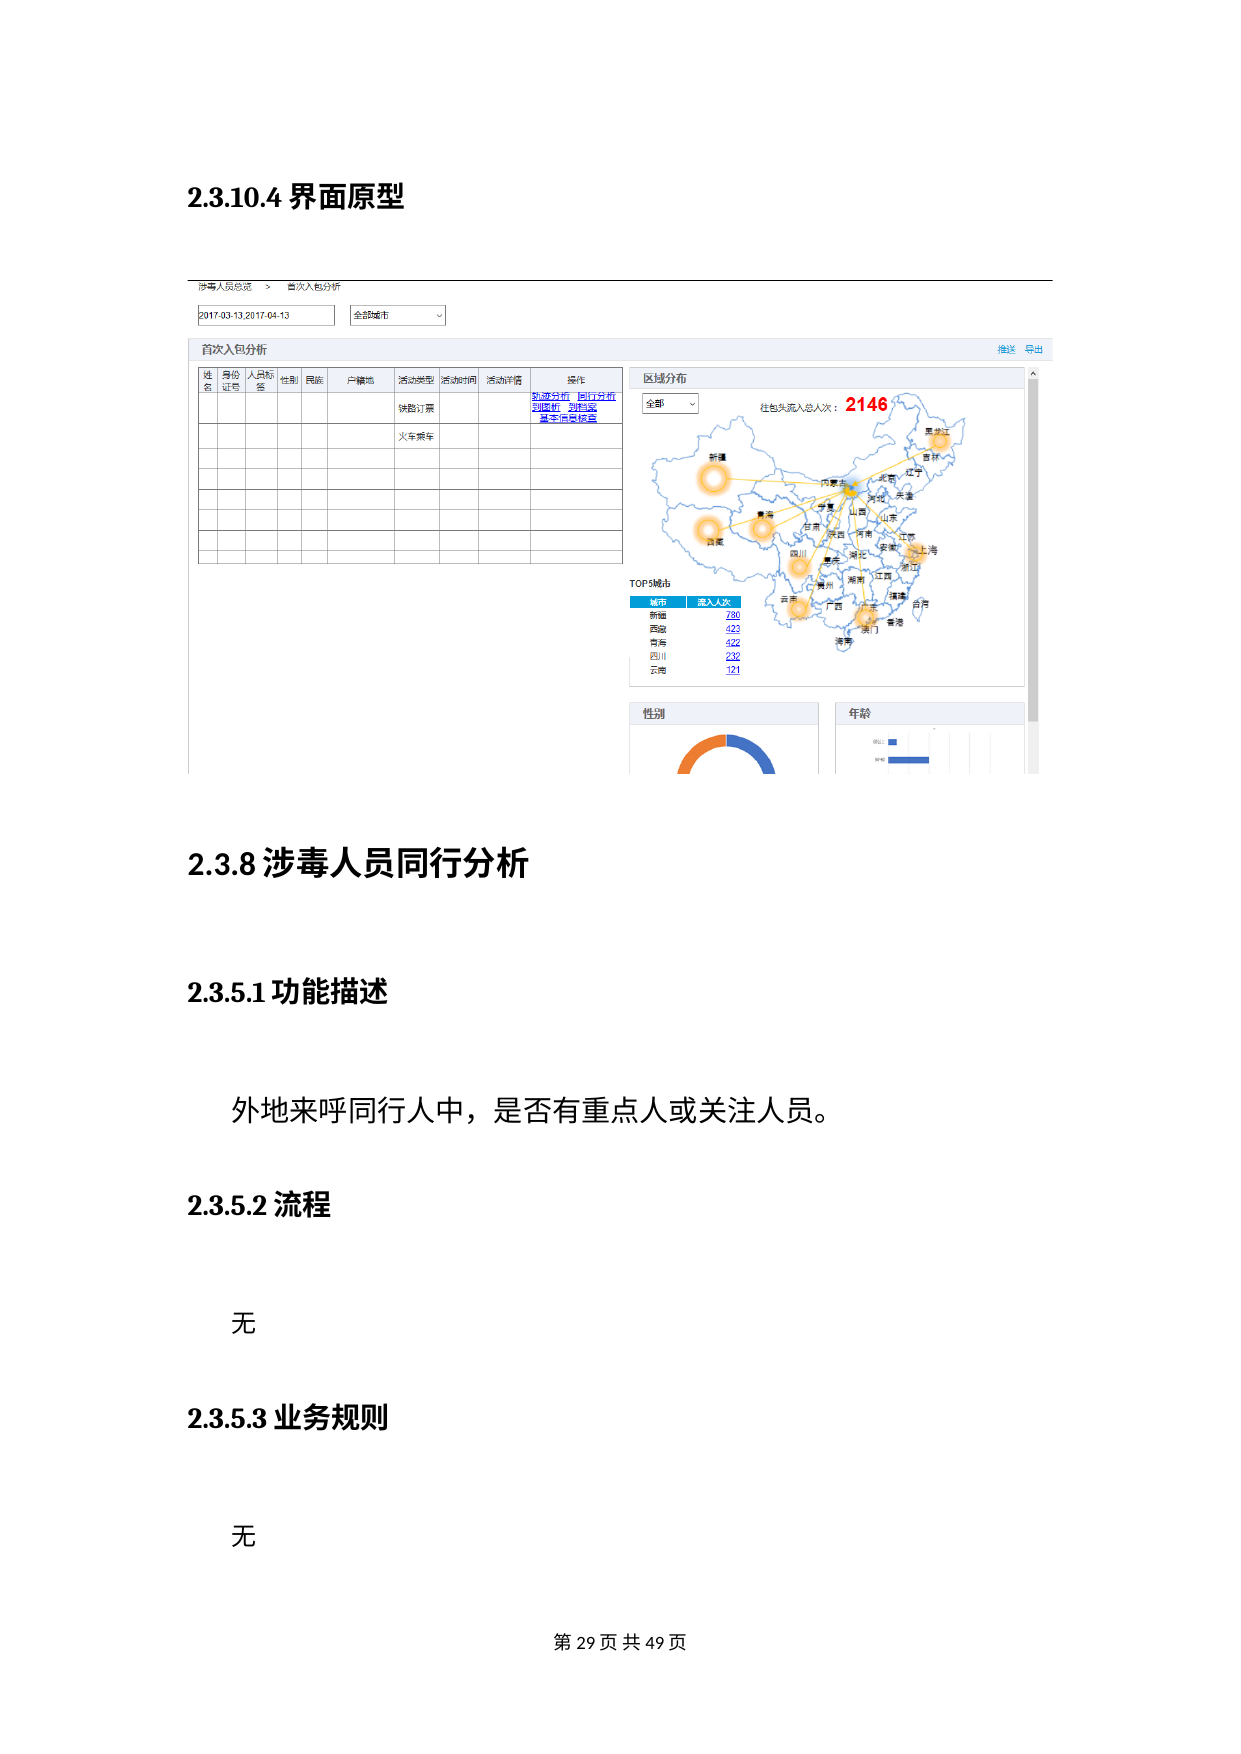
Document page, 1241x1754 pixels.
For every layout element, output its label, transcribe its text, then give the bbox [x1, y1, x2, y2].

subtitle 2.3.8涉毒人员同行分析 [187, 828, 1053, 893]
picture [187, 280, 1053, 774]
subtitle 2.3.5.3业务规则 [187, 1383, 1053, 1448]
subtitle 2.3.10.4 界面原型 [187, 162, 1053, 227]
subtitle 2.3.5.1功能描述 [187, 957, 1053, 1022]
subtitle 2.3.5.2流程 [187, 1170, 1053, 1235]
text 外地来呼同行人中，是否有重点人或关注人员。 [187, 1076, 1053, 1141]
text 无 [187, 1289, 1053, 1354]
text 无 [187, 1502, 1053, 1567]
